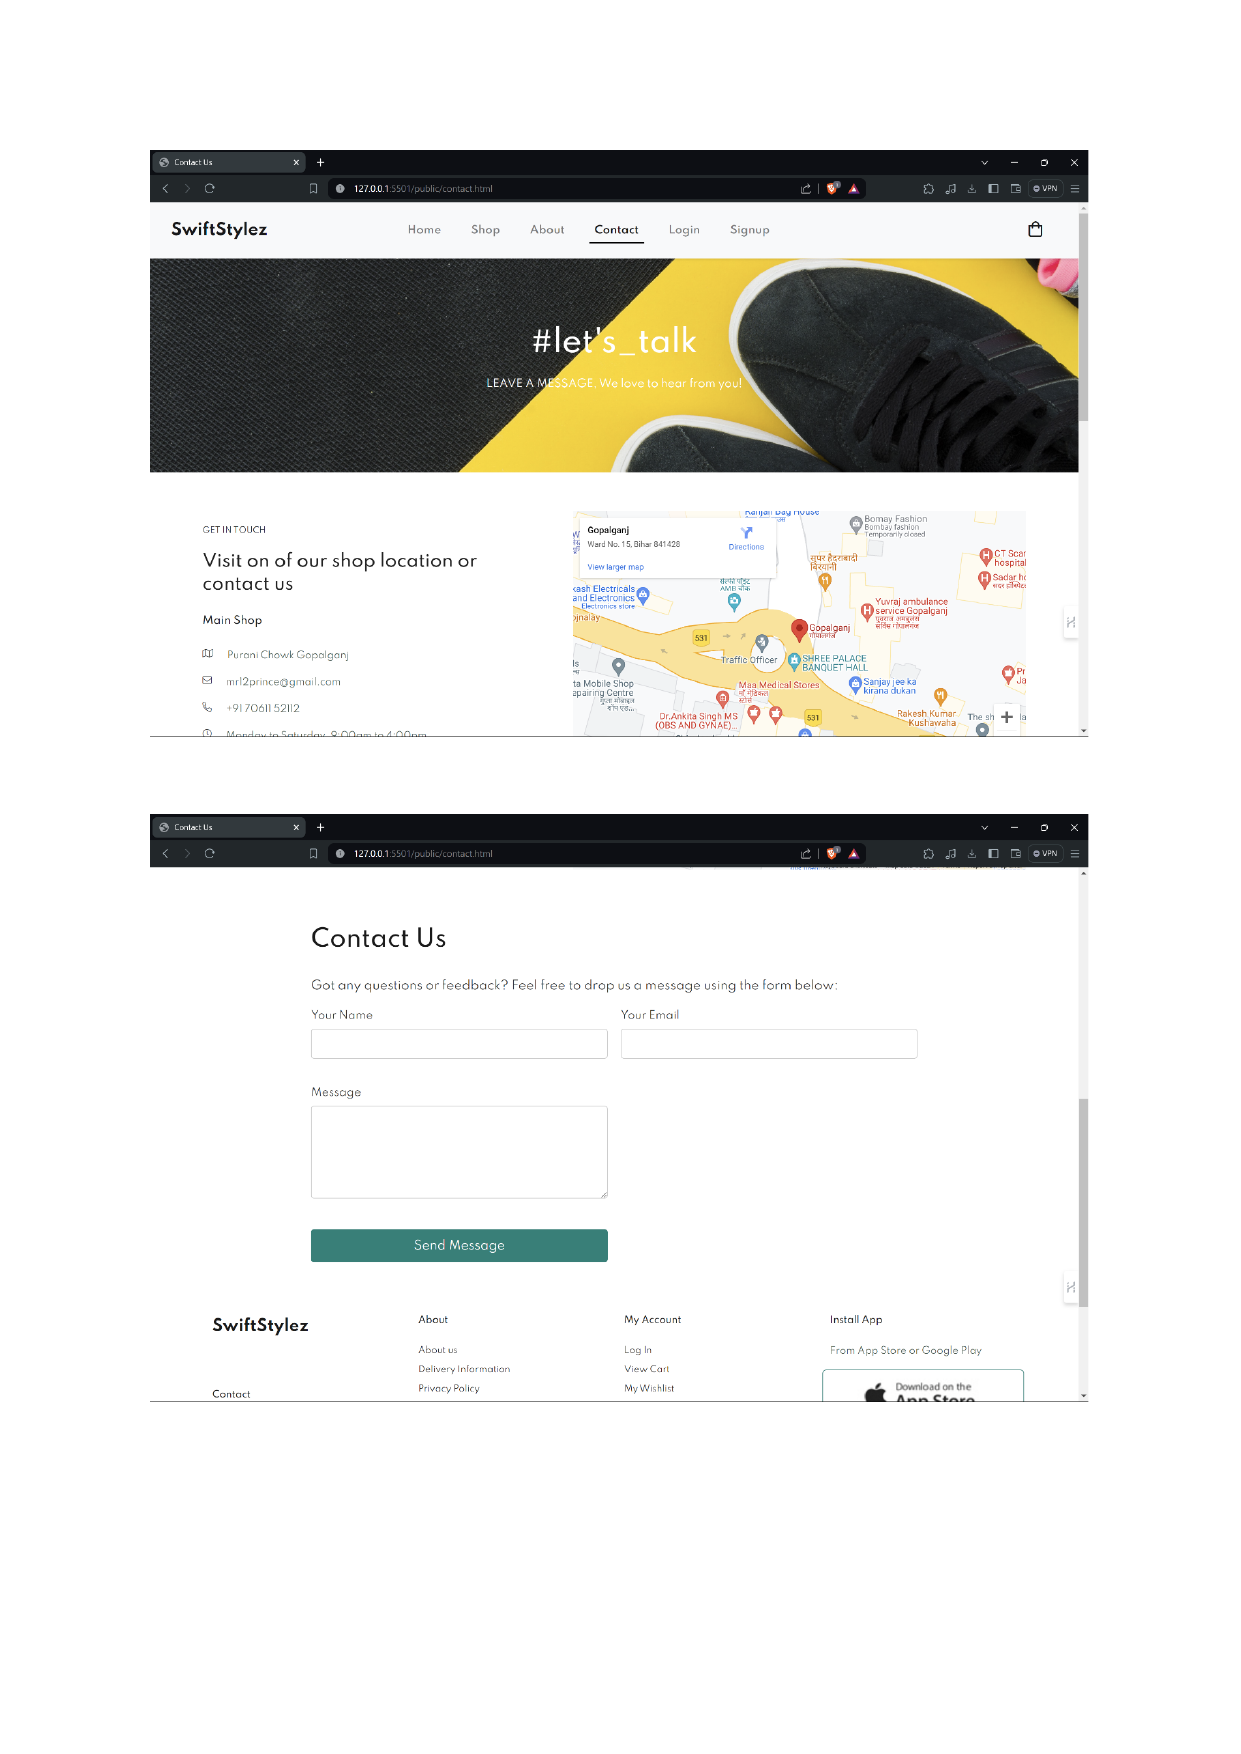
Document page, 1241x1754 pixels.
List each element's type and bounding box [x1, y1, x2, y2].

picture [150, 814, 1089, 1402]
picture [150, 150, 1089, 737]
